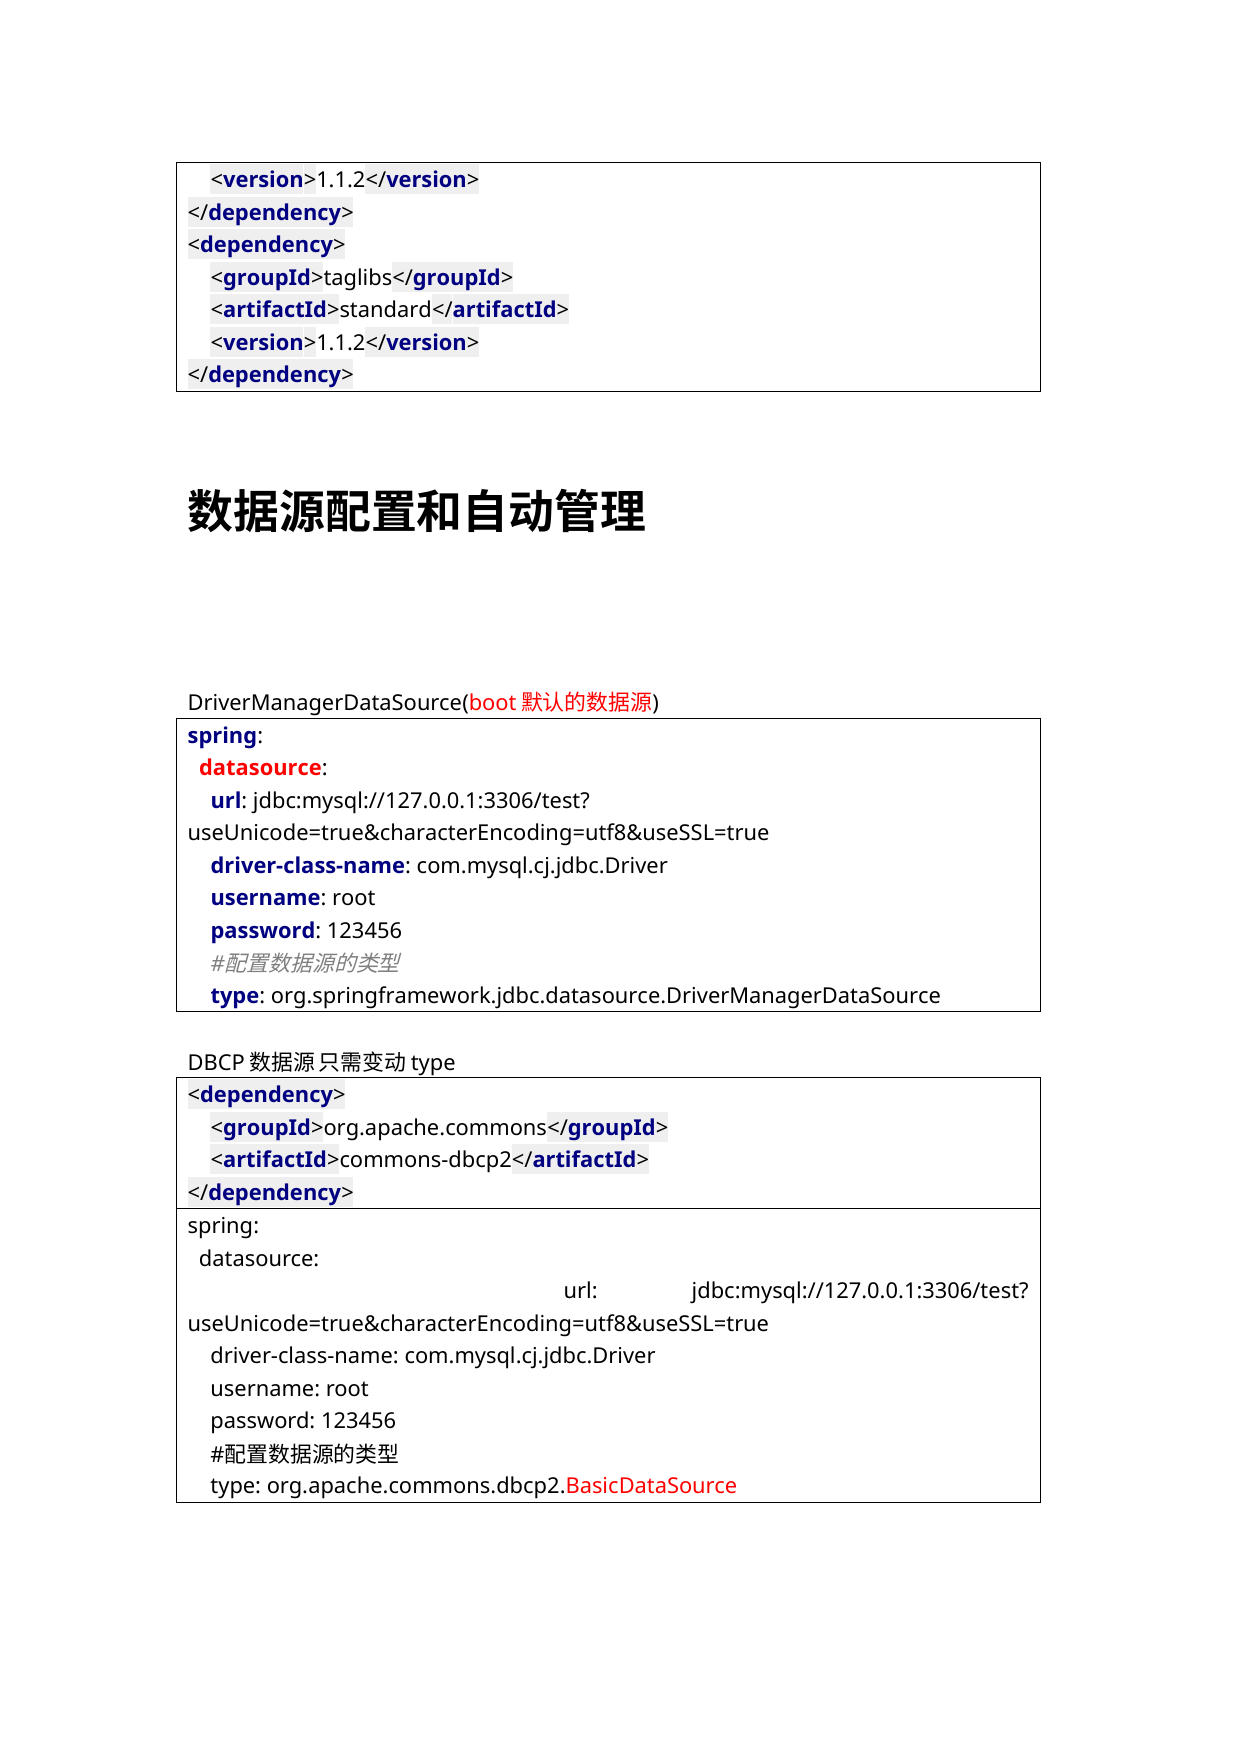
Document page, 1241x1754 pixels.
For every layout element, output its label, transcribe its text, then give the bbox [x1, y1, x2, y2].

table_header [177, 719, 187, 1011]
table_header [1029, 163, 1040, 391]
table_cell spring: datasource: url: jdbc:mysql://127.0.0.1:3306/test?useUnicode=true&characterEncoding=utf8&useSSL=true driver-class-name: com.mysql.cj.jdbc.Driver username: root password: 123456 #配置数据源的类型 type: org.apache.commons.dbcp2.BasicDataSource [177, 1209, 1040, 1502]
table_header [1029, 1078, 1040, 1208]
text DBCP数据源 只需变动type [187, 1044, 1053, 1077]
text DriverManagerDataSource(boot默认的数据源) [187, 685, 1053, 717]
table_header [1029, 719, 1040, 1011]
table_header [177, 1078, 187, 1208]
subtitle 数据源配置和自动管理 [187, 459, 1053, 557]
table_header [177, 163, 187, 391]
